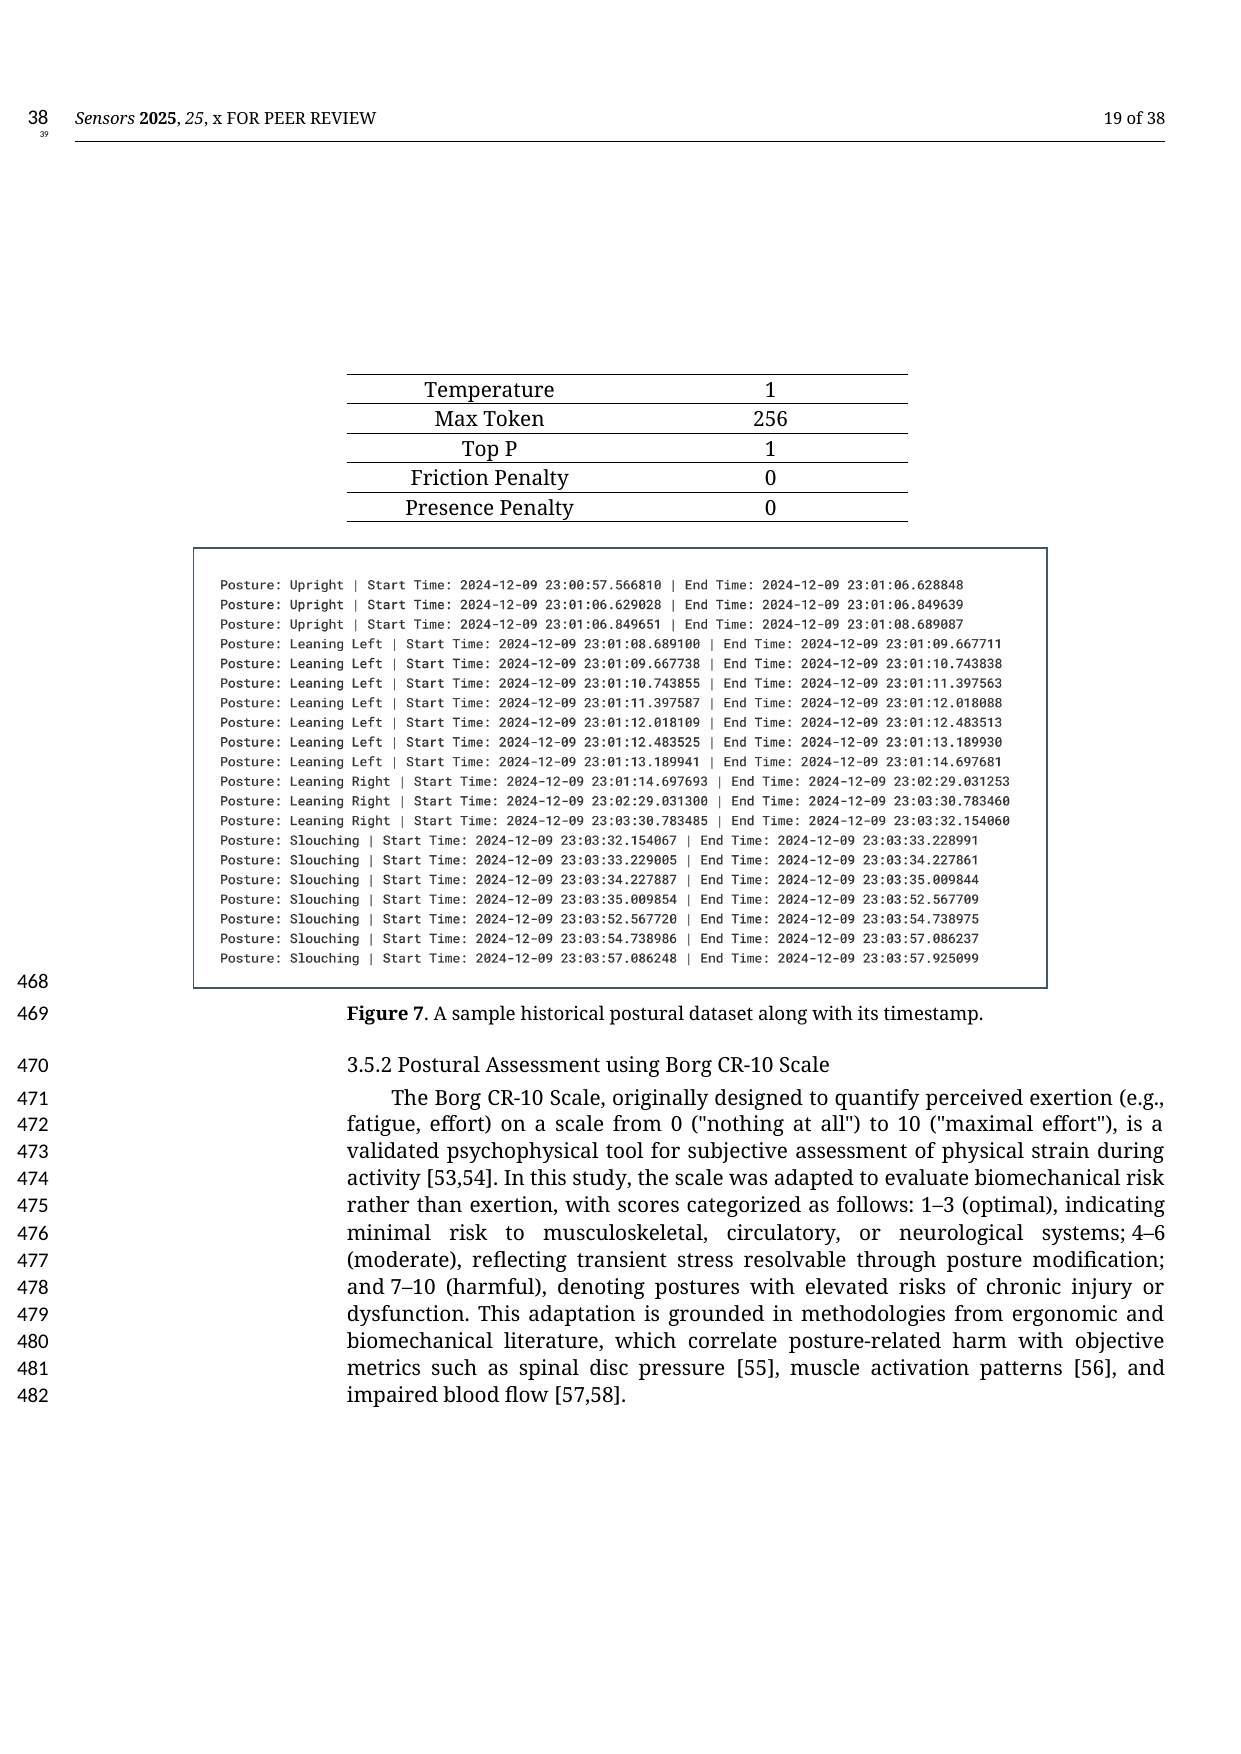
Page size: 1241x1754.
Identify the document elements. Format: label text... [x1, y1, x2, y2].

table_cell Max Token [347, 404, 632, 433]
table_cell Top P [347, 434, 632, 462]
table_cell 1 [632, 375, 908, 403]
text The Borg CR-10 Scale, originally designed to quantify perceived exertion (e.g., fatigue, effort) on a scale from 0 ("nothing at all") to 10 ("maximal effort"), is a validated psychophysical tool for subjective assessment of physical strain during activity [53,54]. In this study, the scale was adapted to evaluate biomechanical risk rather than exertion, with scores categorized as follows: 1–3 (optimal), indicating minimal risk to musculoskeletal, circulatory, or neurological systems; 4–6 (moderate), reflecting transient stress resolvable through posture modification; and 7–10 (harmful), denoting postures with elevated risks of chronic injury or dysfunction. This adaptation is grounded in methodologies from ergonomic and biomechanical literature, which correlate posture-related harm with objective metrics such as spinal disc pressure [55], muscle activation patterns [56], and impaired blood flow [57,58]. [347, 1084, 1165, 1408]
table_cell 0 [632, 493, 908, 521]
table_cell Friction Penalty [347, 463, 632, 492]
table_cell Presence Penalty [347, 493, 632, 521]
table_cell 0 [632, 463, 908, 492]
subtitle 3.5.2 Postural Assessment using Borg CR-10 Scale [347, 1050, 1165, 1077]
text Figure 7. A sample historical postural dataset along with its timestamp. [347, 1001, 1165, 1025]
table_cell 1 [632, 434, 908, 462]
table_cell 256 [632, 404, 908, 433]
table_cell Temperature [347, 375, 632, 403]
picture [194, 549, 1046, 987]
